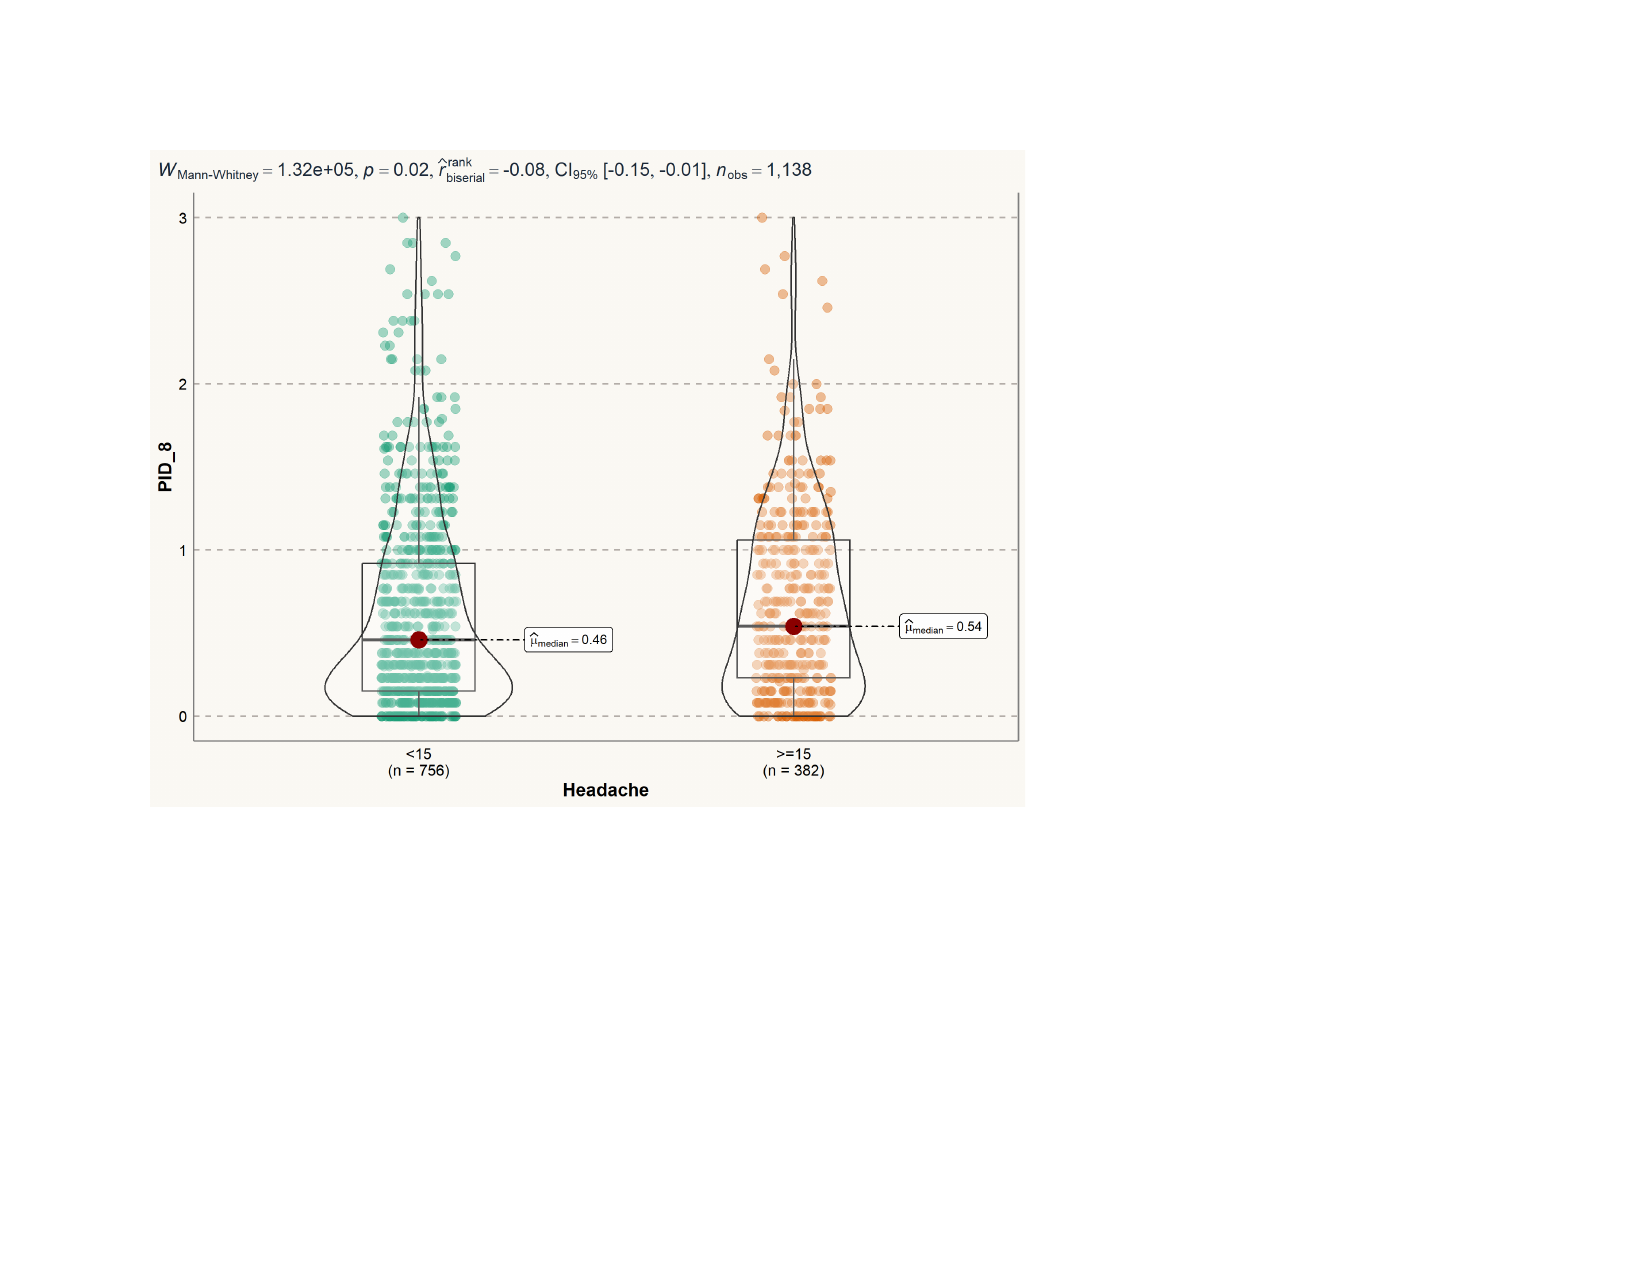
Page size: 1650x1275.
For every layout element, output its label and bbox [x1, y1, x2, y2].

picture [150, 150, 1025, 807]
